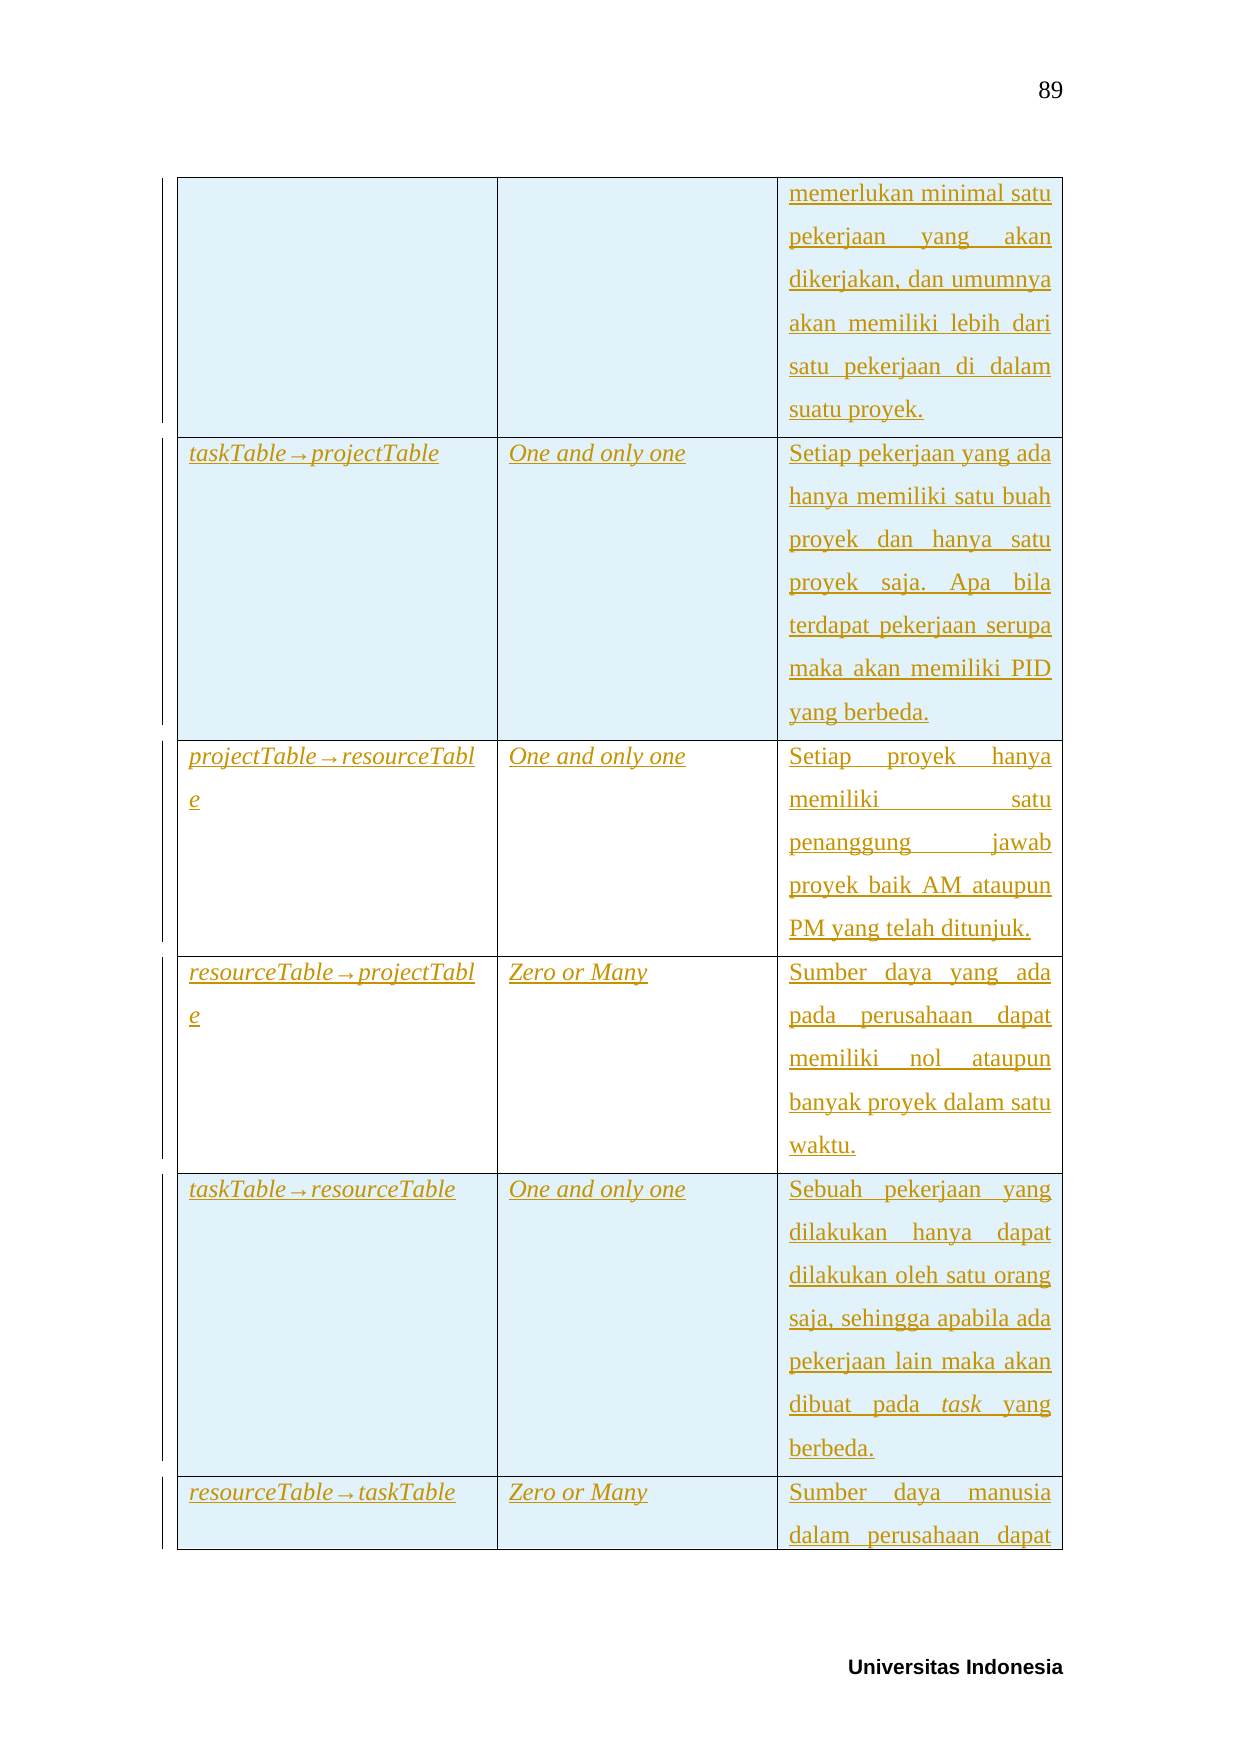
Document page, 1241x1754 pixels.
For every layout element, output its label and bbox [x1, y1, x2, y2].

table_cell [778, 957, 1062, 1173]
table_cell [178, 741, 497, 956]
table_cell [778, 741, 1062, 956]
table_cell [498, 957, 777, 1173]
table_cell [178, 957, 497, 1173]
table_cell [498, 741, 777, 956]
